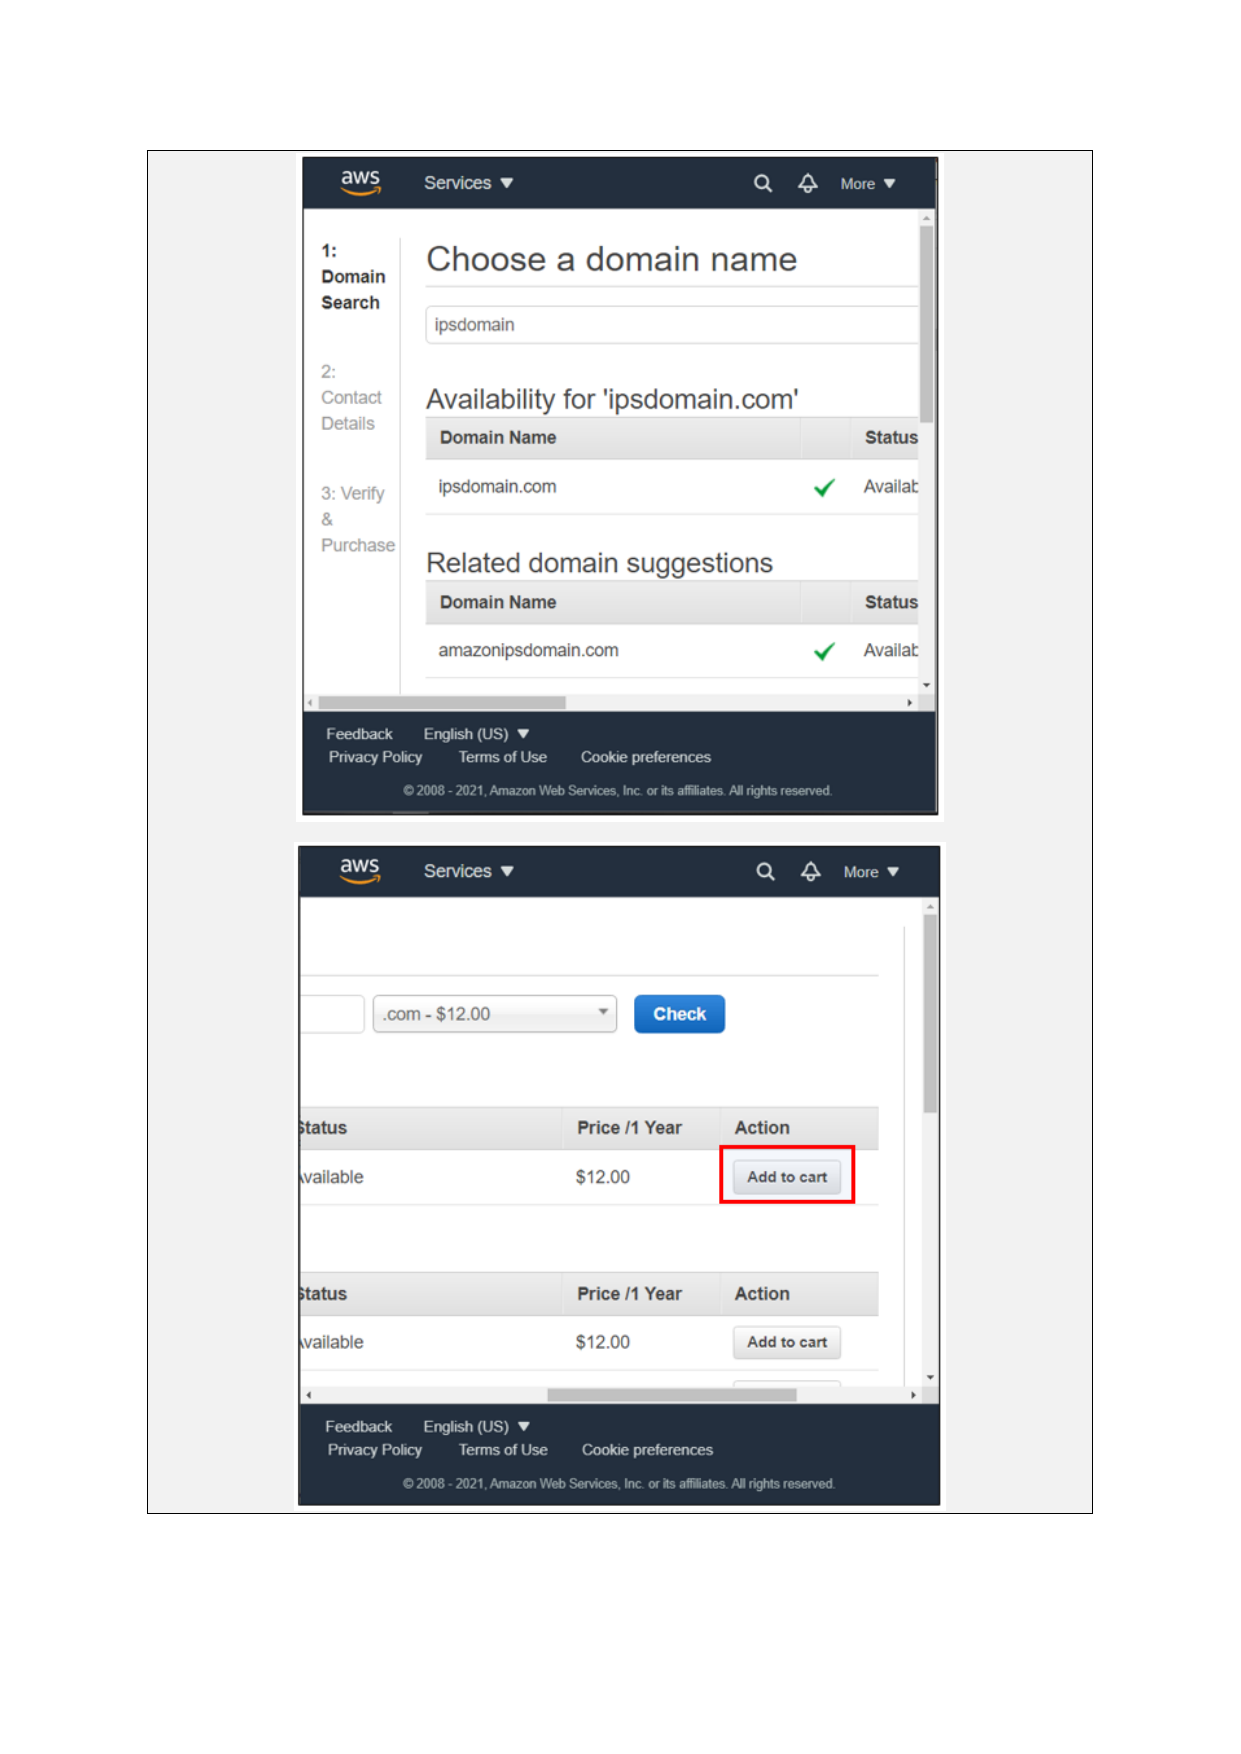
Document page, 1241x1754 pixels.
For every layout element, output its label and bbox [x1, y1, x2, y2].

picture [293, 842, 947, 1511]
picture [296, 153, 945, 822]
